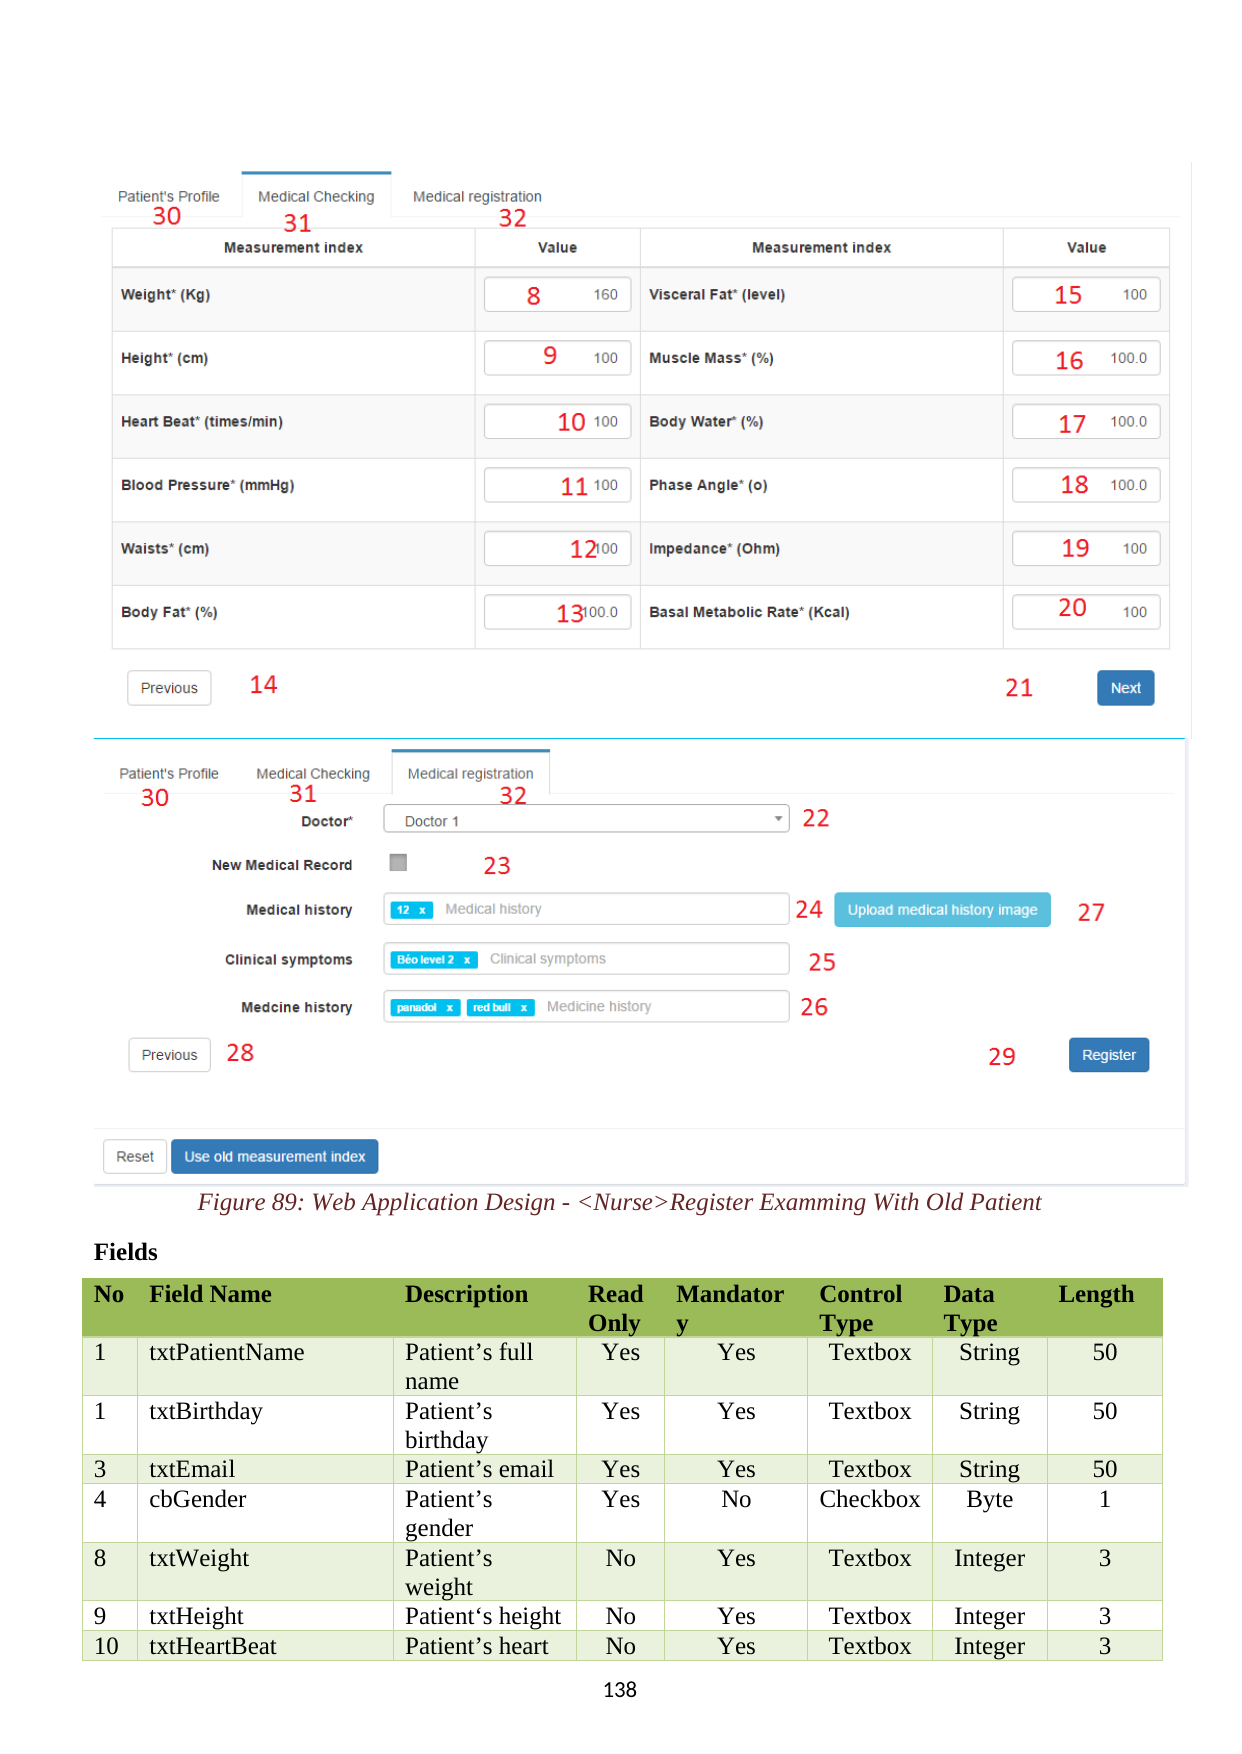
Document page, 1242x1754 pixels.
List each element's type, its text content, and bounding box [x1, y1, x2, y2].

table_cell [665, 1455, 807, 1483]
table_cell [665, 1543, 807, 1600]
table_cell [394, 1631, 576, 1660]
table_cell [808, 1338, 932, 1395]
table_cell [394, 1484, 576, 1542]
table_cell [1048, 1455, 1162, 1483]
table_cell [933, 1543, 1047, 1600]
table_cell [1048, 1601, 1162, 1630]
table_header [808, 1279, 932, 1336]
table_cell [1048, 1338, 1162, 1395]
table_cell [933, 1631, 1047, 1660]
text Figure 89: Web Application Design - <Nurse>Register Examming With Old Patient [94, 1187, 1146, 1216]
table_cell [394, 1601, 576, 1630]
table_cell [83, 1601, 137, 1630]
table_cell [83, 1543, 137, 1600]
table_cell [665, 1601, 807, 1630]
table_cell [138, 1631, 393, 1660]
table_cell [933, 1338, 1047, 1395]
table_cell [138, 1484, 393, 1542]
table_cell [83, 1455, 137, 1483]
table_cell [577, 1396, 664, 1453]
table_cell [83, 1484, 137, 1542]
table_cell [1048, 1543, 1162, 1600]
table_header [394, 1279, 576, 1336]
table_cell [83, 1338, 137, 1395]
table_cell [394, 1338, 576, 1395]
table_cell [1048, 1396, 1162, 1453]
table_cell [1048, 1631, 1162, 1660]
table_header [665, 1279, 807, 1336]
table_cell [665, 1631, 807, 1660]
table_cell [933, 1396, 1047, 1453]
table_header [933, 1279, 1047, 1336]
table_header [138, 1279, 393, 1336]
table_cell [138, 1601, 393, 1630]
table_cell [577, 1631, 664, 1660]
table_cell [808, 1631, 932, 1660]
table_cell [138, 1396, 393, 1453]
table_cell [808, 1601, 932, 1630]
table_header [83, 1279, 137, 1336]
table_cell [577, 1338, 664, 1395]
picture [93, 162, 1192, 1187]
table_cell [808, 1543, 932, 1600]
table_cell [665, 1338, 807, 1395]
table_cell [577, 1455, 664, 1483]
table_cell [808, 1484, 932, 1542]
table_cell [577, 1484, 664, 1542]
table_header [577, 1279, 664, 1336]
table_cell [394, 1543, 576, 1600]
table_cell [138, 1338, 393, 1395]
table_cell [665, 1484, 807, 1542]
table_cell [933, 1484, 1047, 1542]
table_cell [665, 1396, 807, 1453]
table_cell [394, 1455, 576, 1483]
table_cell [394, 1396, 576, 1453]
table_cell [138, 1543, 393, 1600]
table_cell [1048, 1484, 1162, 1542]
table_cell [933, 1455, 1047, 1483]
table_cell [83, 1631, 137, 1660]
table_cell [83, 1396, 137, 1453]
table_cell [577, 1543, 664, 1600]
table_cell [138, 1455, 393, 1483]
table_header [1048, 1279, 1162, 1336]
text Fields [94, 1237, 1146, 1265]
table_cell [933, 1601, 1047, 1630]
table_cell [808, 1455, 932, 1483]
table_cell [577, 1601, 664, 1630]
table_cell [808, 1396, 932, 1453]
